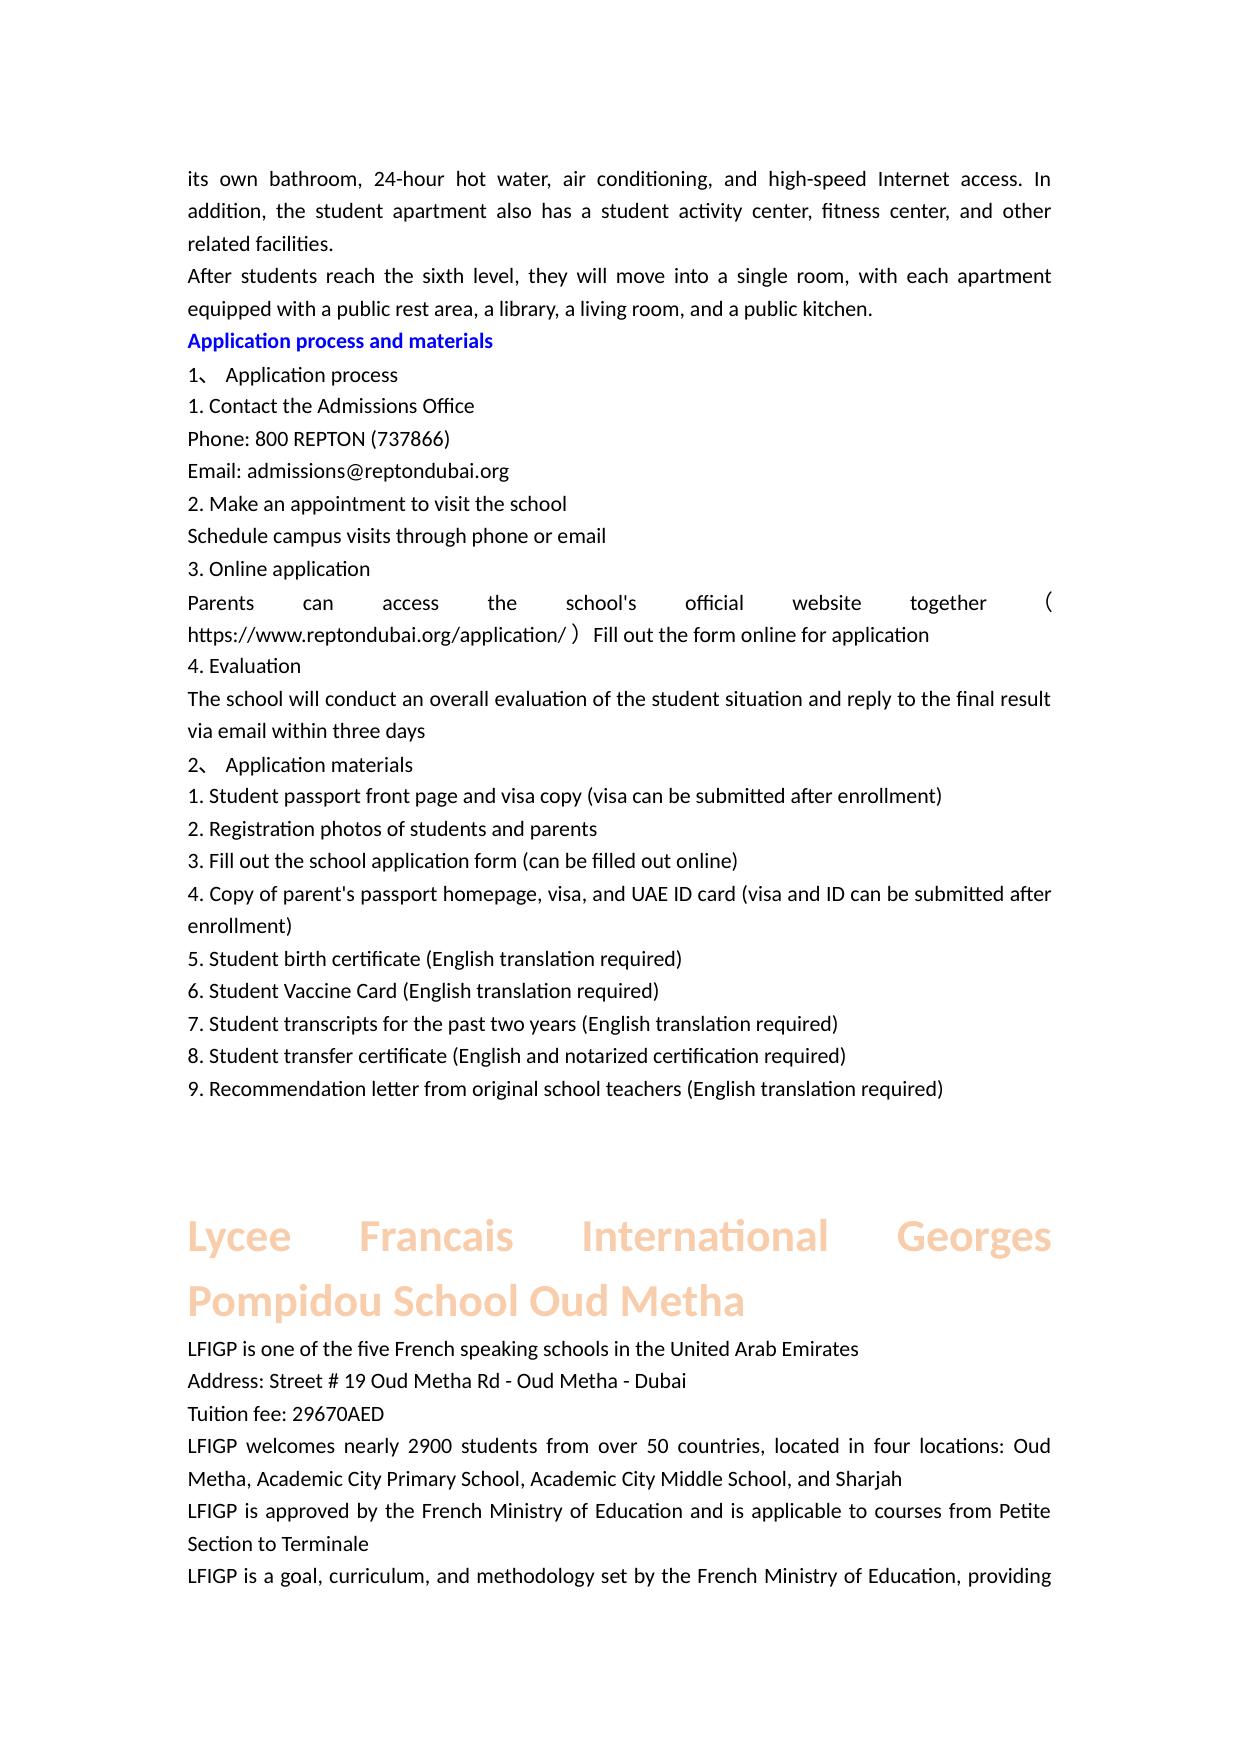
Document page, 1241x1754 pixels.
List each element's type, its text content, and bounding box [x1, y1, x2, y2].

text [187, 1559, 1053, 1592]
text LFIGP welcomes nearly 2900 students from over 50 countries, located in four locations: Oud Metha, Academic City Primary School, Academic City Middle School, and Sharjah [187, 1429, 1053, 1494]
text 9. Recommendation letter from original school teachers (English translation required) [187, 1072, 1053, 1104]
text 2、 Application materials [187, 747, 1053, 779]
text 3. Fill out the school application form (can be filled out online) [187, 844, 1053, 877]
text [187, 162, 1053, 259]
text Schedule campus visits through phone or email [187, 519, 1053, 552]
text 7. Student transcripts for the past two years (English translation required) [187, 1007, 1053, 1039]
text Phone: 800 REPTON (737866) [187, 422, 1053, 454]
text 3. Online application [187, 552, 1053, 584]
text 8. Student transfer certificate (English and notarized certification required) [187, 1039, 1053, 1072]
text 4. Copy of parent's passport homepage, visa, and UAE ID card (visa and ID can be submitted after enrollment) [187, 877, 1053, 942]
text LFIGP is approved by the French Ministry of Education and is applicable to courses from Petite Section to Terminale [187, 1494, 1053, 1559]
text Lycee Francais International Georges Pompidou School Oud Metha [187, 1202, 1053, 1332]
text LFIGP is one of the five French speaking schools in the United Arab Emirates [187, 1332, 1053, 1364]
text Tuition fee: 29670AED [187, 1397, 1053, 1429]
text Parents can access the school's official website together（ https://www.reptondubai.org/application/ ）Fill out the form online for application [187, 584, 1053, 649]
text Address: Street # 19 Oud Metha Rd - Oud Metha - Dubai [187, 1364, 1053, 1397]
text 2. Registration photos of students and parents [187, 812, 1053, 844]
text 1、 Application process [187, 357, 1053, 389]
text Email: admissions@reptondubai.org [187, 454, 1053, 487]
text 1. Contact the Admissions Office [187, 389, 1053, 422]
text 2. Make an appointment to visit the school [187, 487, 1053, 519]
text Application process and materials [187, 324, 1053, 357]
text After students reach the sixth level, they will move into a single room, with each apartment equipped with a public rest area, a library, a living room, and a public kitchen. [187, 259, 1053, 324]
text 1. Student passport front page and visa copy (visa can be submitted after enrollment) [187, 779, 1053, 812]
text 6. Student Vaccine Card (English translation required) [187, 974, 1053, 1007]
text 5. Student birth certificate (English translation required) [187, 942, 1053, 974]
text 4. Evaluation [187, 649, 1053, 682]
text The school will conduct an overall evaluation of the student situation and reply to the final result via email within three days [187, 682, 1053, 747]
